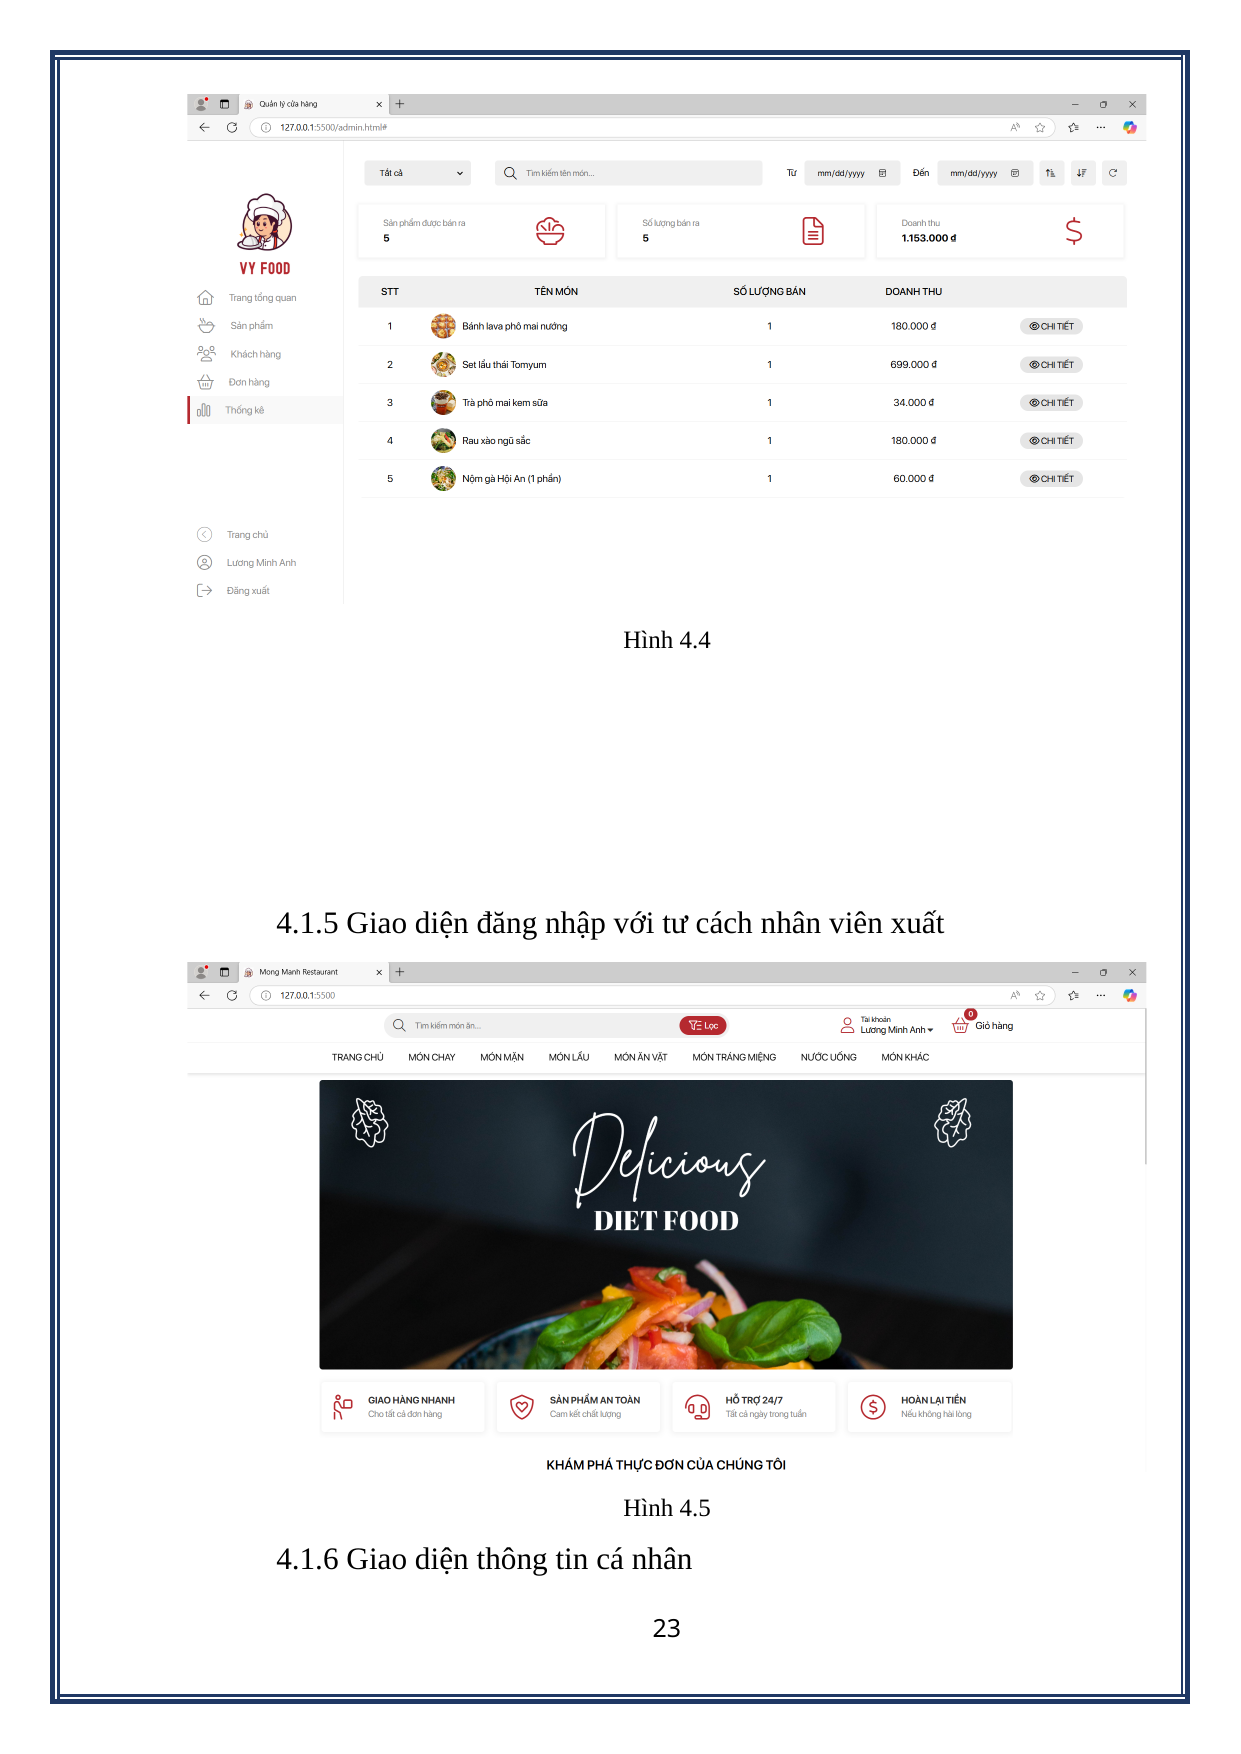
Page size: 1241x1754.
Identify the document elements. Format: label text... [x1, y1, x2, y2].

text Hình 4.5 [187, 1493, 1146, 1521]
picture [187, 94, 1147, 604]
text Hình 4.4 [187, 625, 1146, 653]
picture [187, 962, 1147, 1472]
text 4.1.6 Giao diện thông tin cá nhân [276, 1540, 1146, 1576]
text 4.1.5 Giao diện đăng nhập với tư cách nhân viên xuất [276, 904, 1146, 940]
